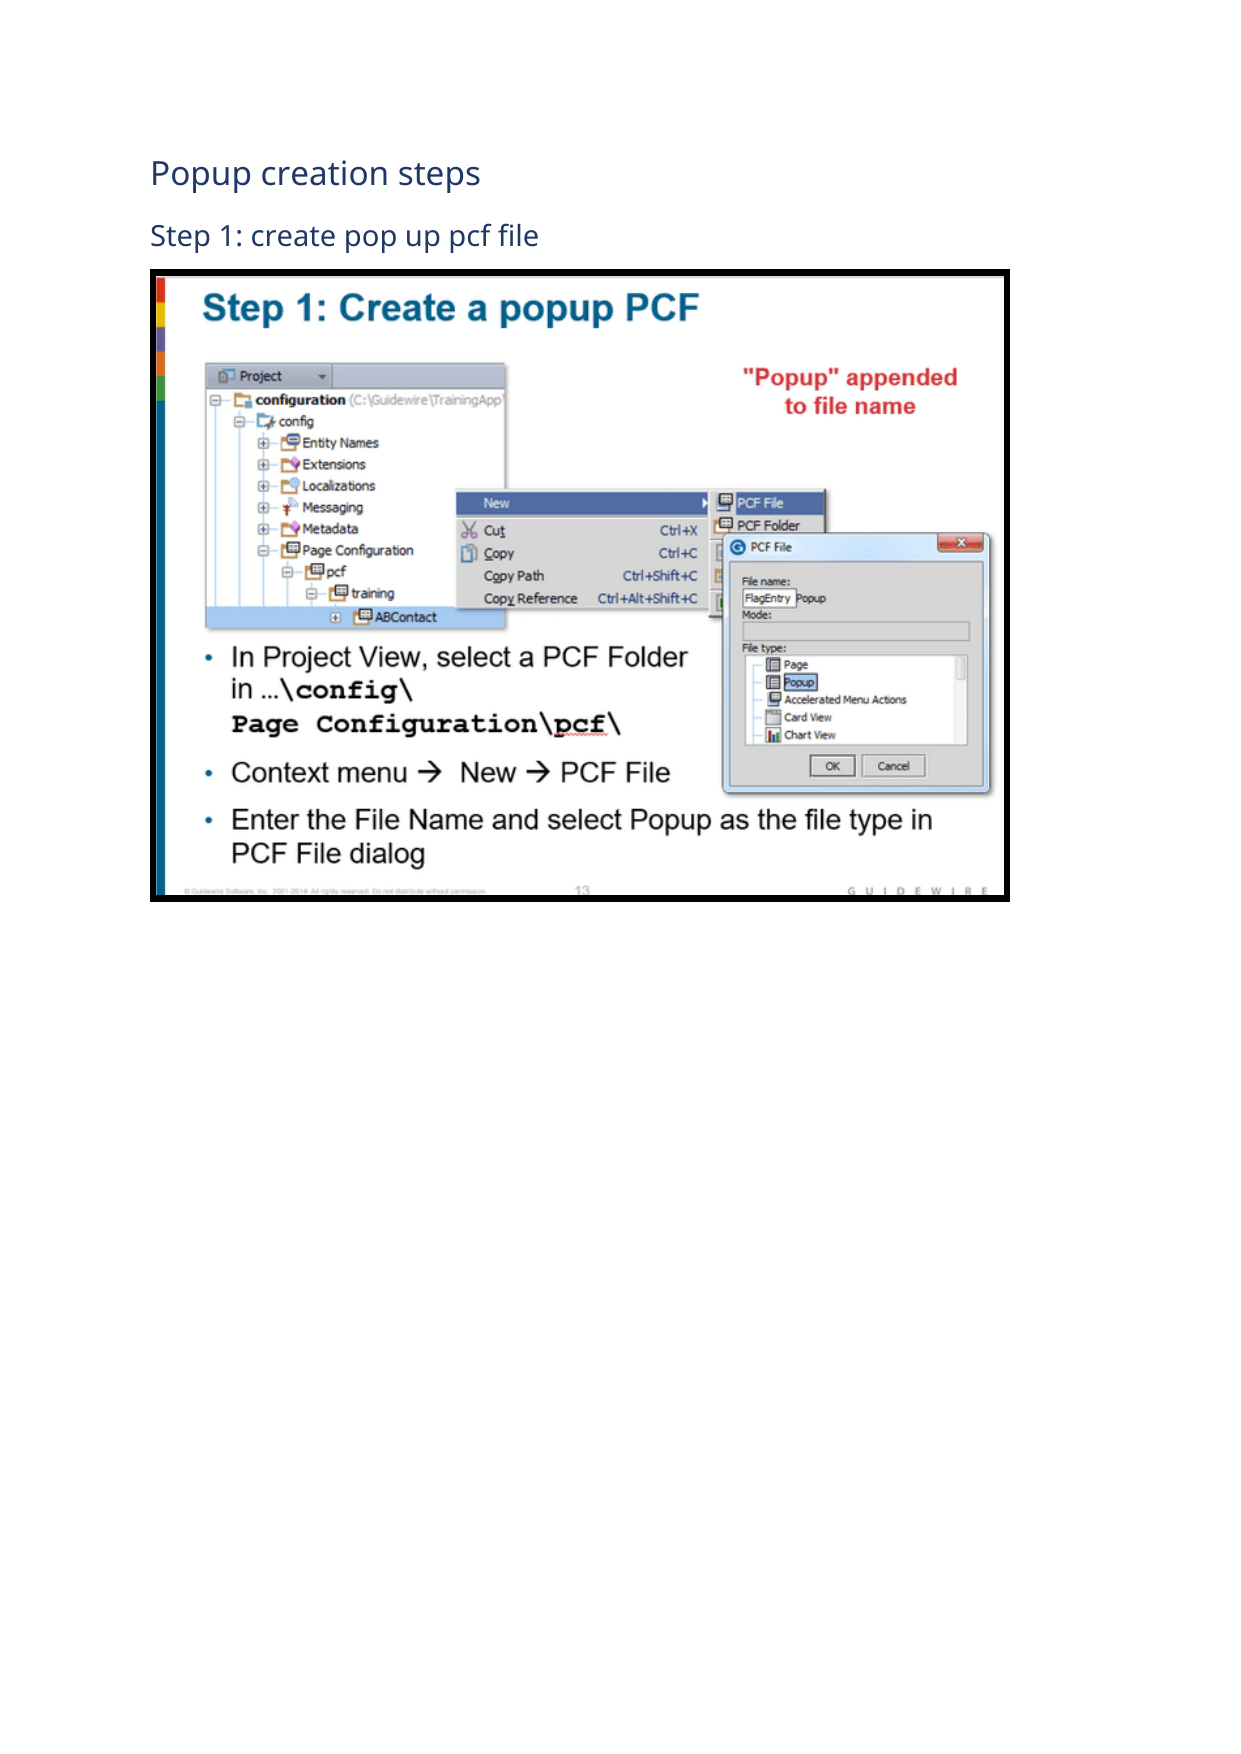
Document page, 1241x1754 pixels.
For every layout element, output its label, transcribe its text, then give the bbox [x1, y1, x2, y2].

picture [156, 276, 1004, 895]
subtitle Popup creation steps [150, 150, 1090, 195]
subtitle Step 1: create pop up pcf file [150, 215, 1090, 254]
